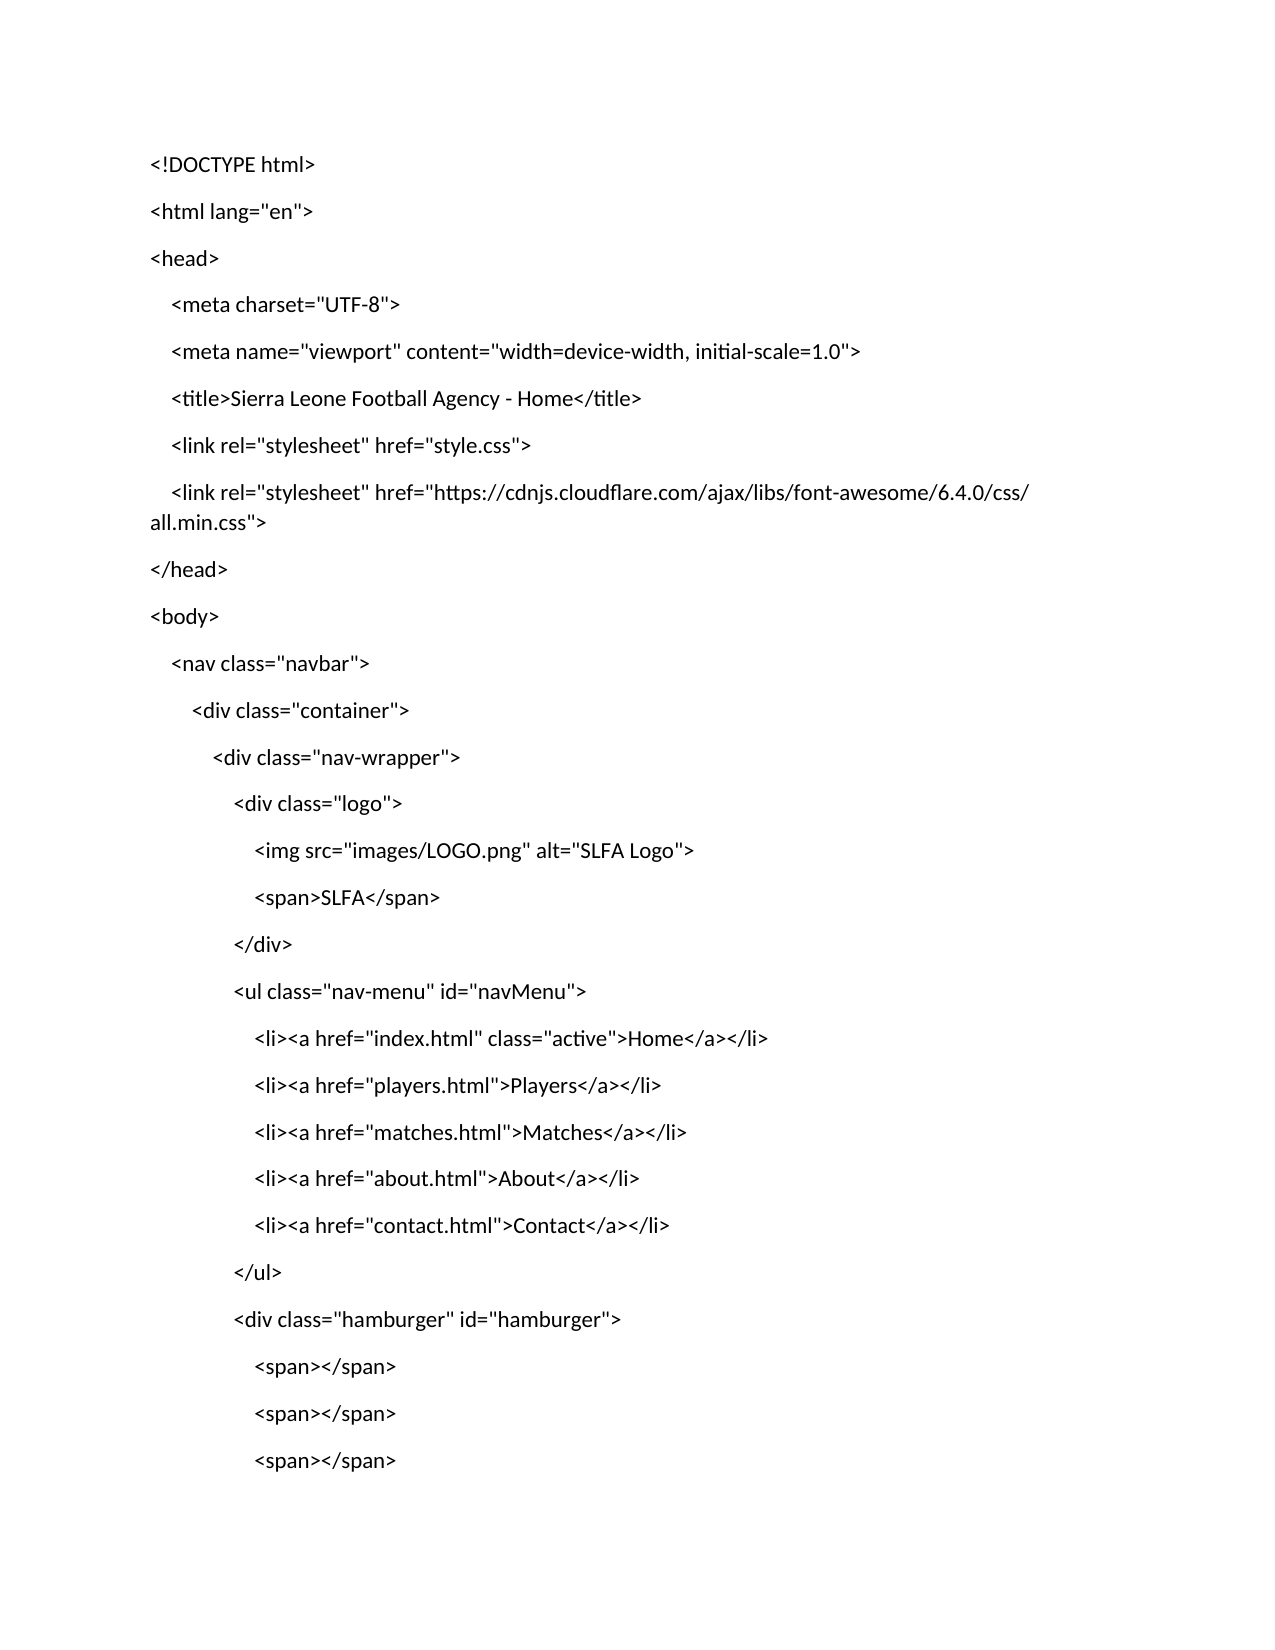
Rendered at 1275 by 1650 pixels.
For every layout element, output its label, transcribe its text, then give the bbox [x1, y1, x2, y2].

text <li><a href="contact.html">Contact</a></li> [150, 1211, 1125, 1239]
text <div class="logo"> [150, 789, 1125, 818]
text <span></span> [150, 1352, 1125, 1380]
text <li><a href="matches.html">Matches</a></li> [150, 1118, 1125, 1146]
text <link rel="stylesheet" href="style.css"> [150, 431, 1125, 459]
text <li><a href="about.html">About</a></li> [150, 1164, 1125, 1193]
text <span></span> [150, 1446, 1125, 1474]
text <li><a href="index.html" class="active">Home</a></li> [150, 1024, 1125, 1052]
text </ul> [150, 1258, 1125, 1286]
text <title>Sierra Leone Football Agency - Home</title> [150, 384, 1125, 412]
text <span>SLFA</span> [150, 883, 1125, 911]
text <meta charset="UTF-8"> [150, 291, 1125, 319]
text <span></span> [150, 1399, 1125, 1427]
text <link rel="stylesheet" href="https://cdnjs.cloudflare.com/ajax/libs/font-awesome/6.4.0/css/all.min.css"> [150, 478, 1125, 536]
text <img src="images/LOGO.png" alt="SLFA Logo"> [150, 836, 1125, 864]
text <nav class="navbar"> [150, 649, 1125, 677]
text </div> [150, 930, 1125, 958]
text </head> [150, 555, 1125, 583]
text <div class="container"> [150, 696, 1125, 724]
text <ul class="nav-menu" id="navMenu"> [150, 977, 1125, 1005]
text <div class="nav-wrapper"> [150, 743, 1125, 771]
text <li><a href="players.html">Players</a></li> [150, 1071, 1125, 1099]
text <meta name="viewport" content="width=device-width, initial-scale=1.0"> [150, 337, 1125, 366]
text <html lang="en"> [150, 197, 1125, 225]
text <head> [150, 244, 1125, 272]
text <div class="hamburger" id="hamburger"> [150, 1305, 1125, 1333]
text <body> [150, 602, 1125, 630]
text <!DOCTYPE html> [150, 150, 1125, 178]
